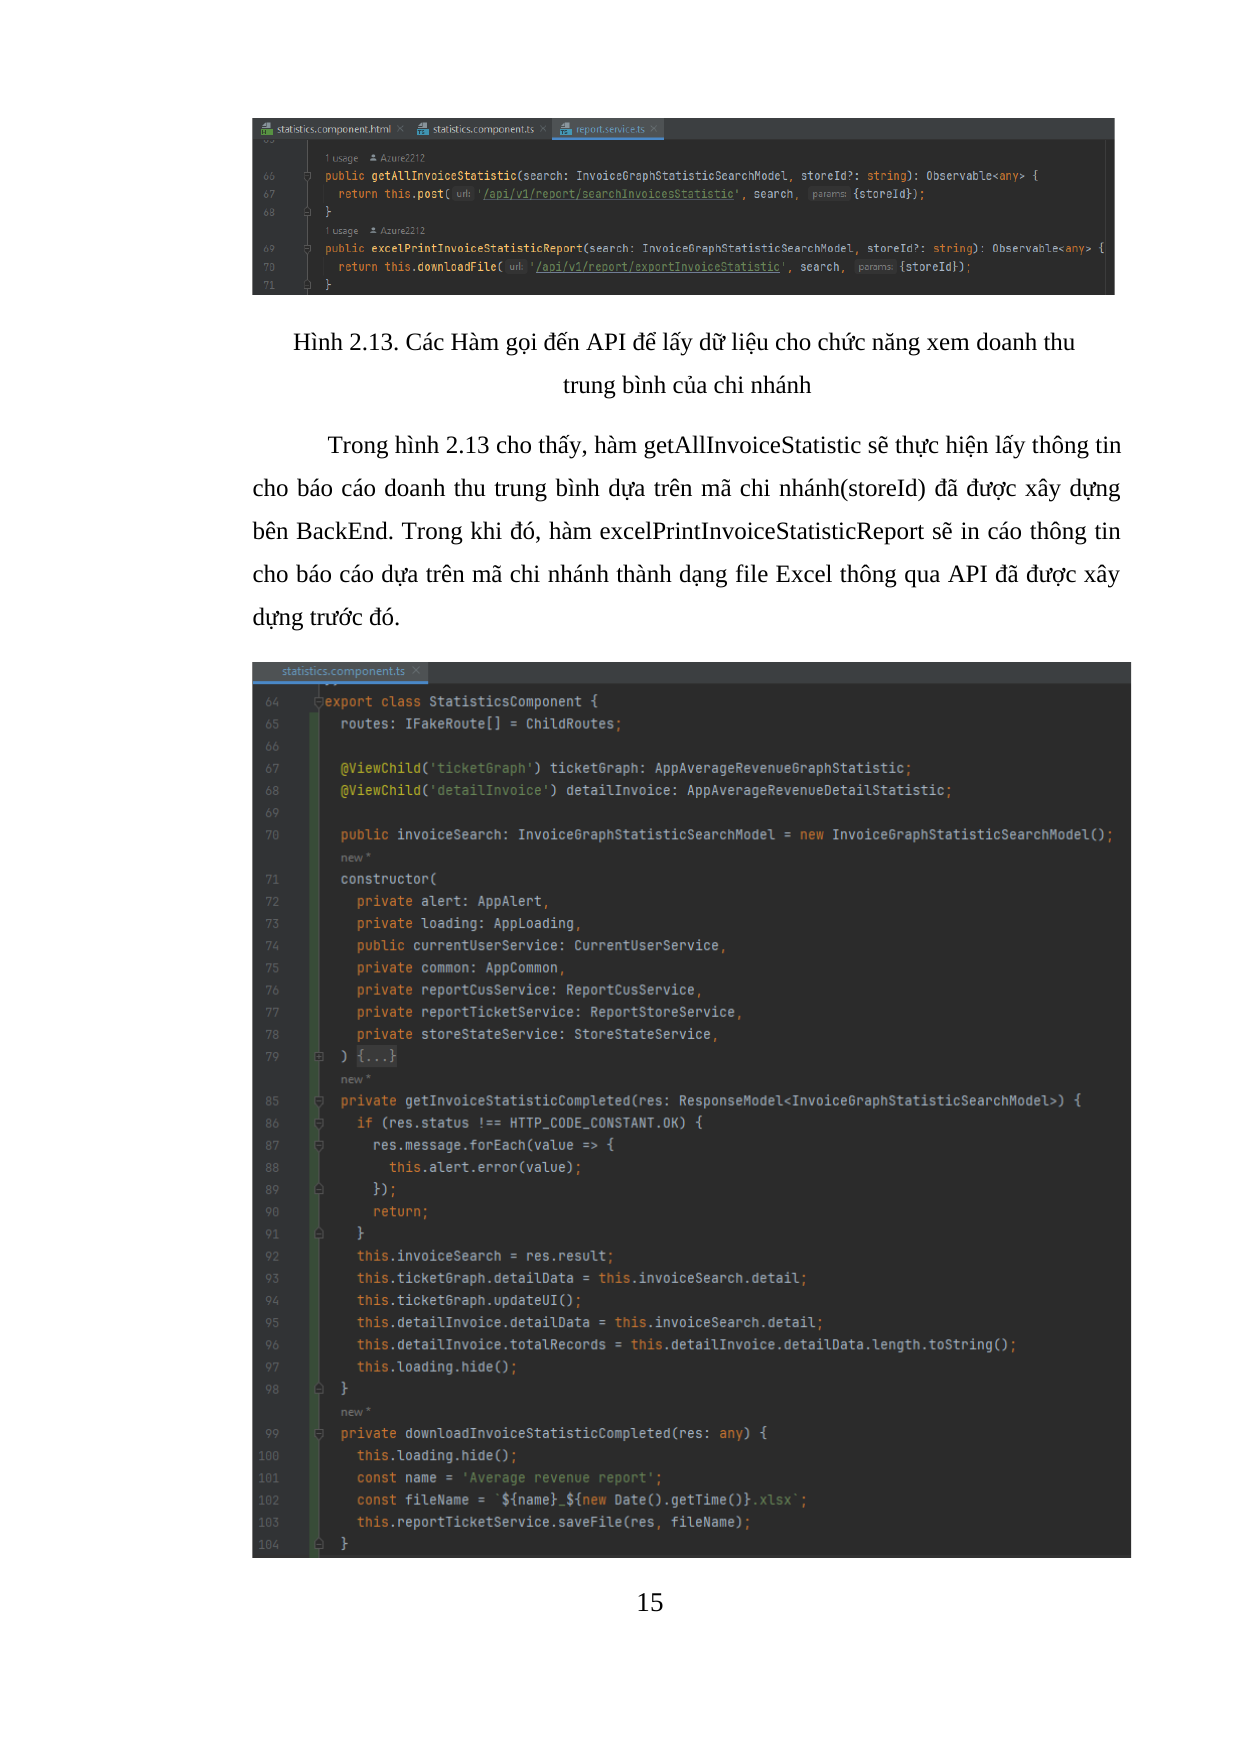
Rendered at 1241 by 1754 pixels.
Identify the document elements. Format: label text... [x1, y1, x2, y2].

text Hình 2.13. Các Hàm gọi đến API để lấy dữ liệu cho chức năng xem doanh thu trung bình của chi nhánh [252, 327, 1122, 399]
picture [252, 662, 1132, 1558]
text Trong hình 2.13 cho thấy, hàm getAllInvoiceStatistic sẽ thực hiện lấy thông tin cho báo cáo doanh thu trung bình dựa trên mã chi nhánh(storeId) đã được xây dựng bên BackEnd. Trong khi đó, hàm excelPrintInvoiceStatisticReport sẽ in cáo thông tin cho báo cáo dựa trên mã chi nhánh thành dạng file Excel thông qua API đã được xây dựng trước đó. [252, 430, 1122, 631]
picture [252, 118, 1115, 295]
